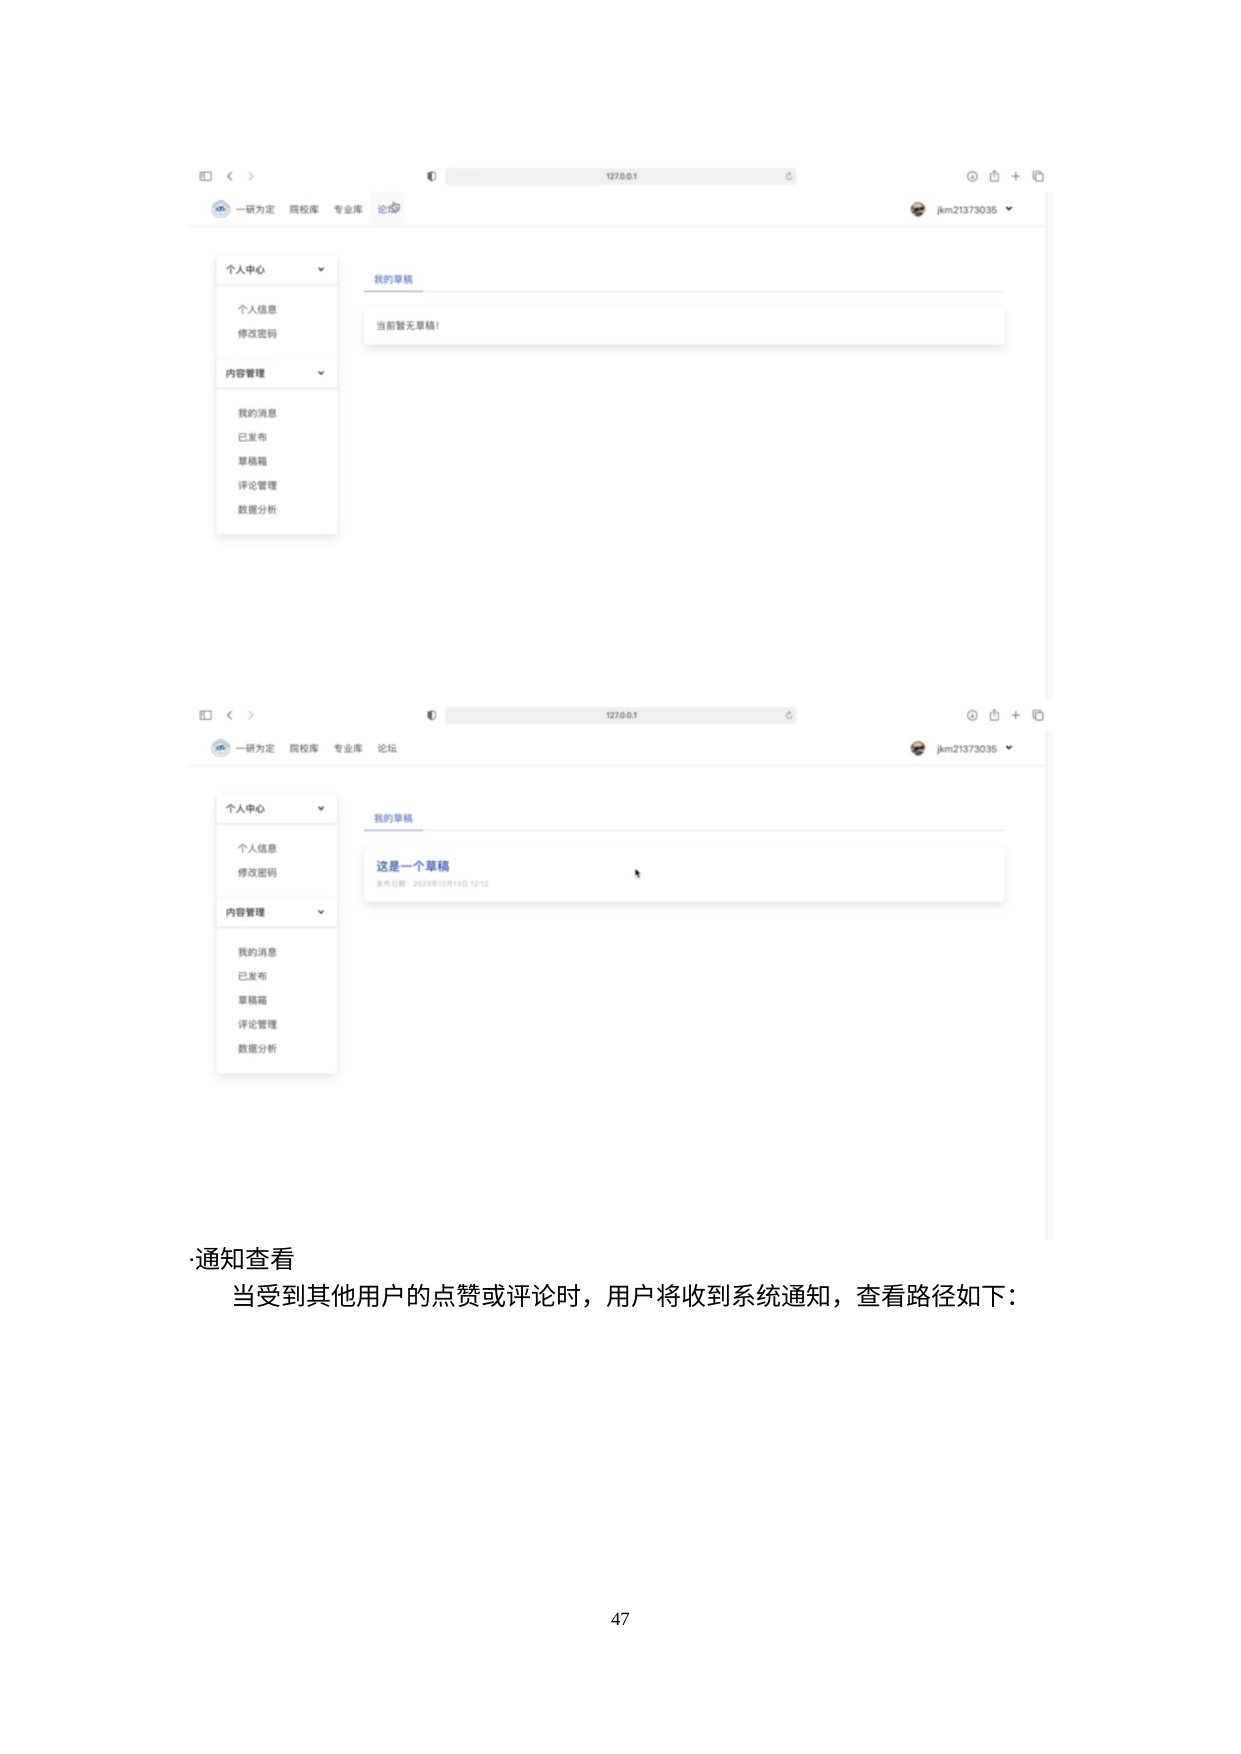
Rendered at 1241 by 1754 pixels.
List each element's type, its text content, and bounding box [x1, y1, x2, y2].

picture [187, 162, 1053, 1240]
text ·通知查看 [187, 1240, 1053, 1276]
text 当受到其他用户的点赞或评论时，用户将收到系统通知，查看路径如下： [187, 1276, 1053, 1312]
